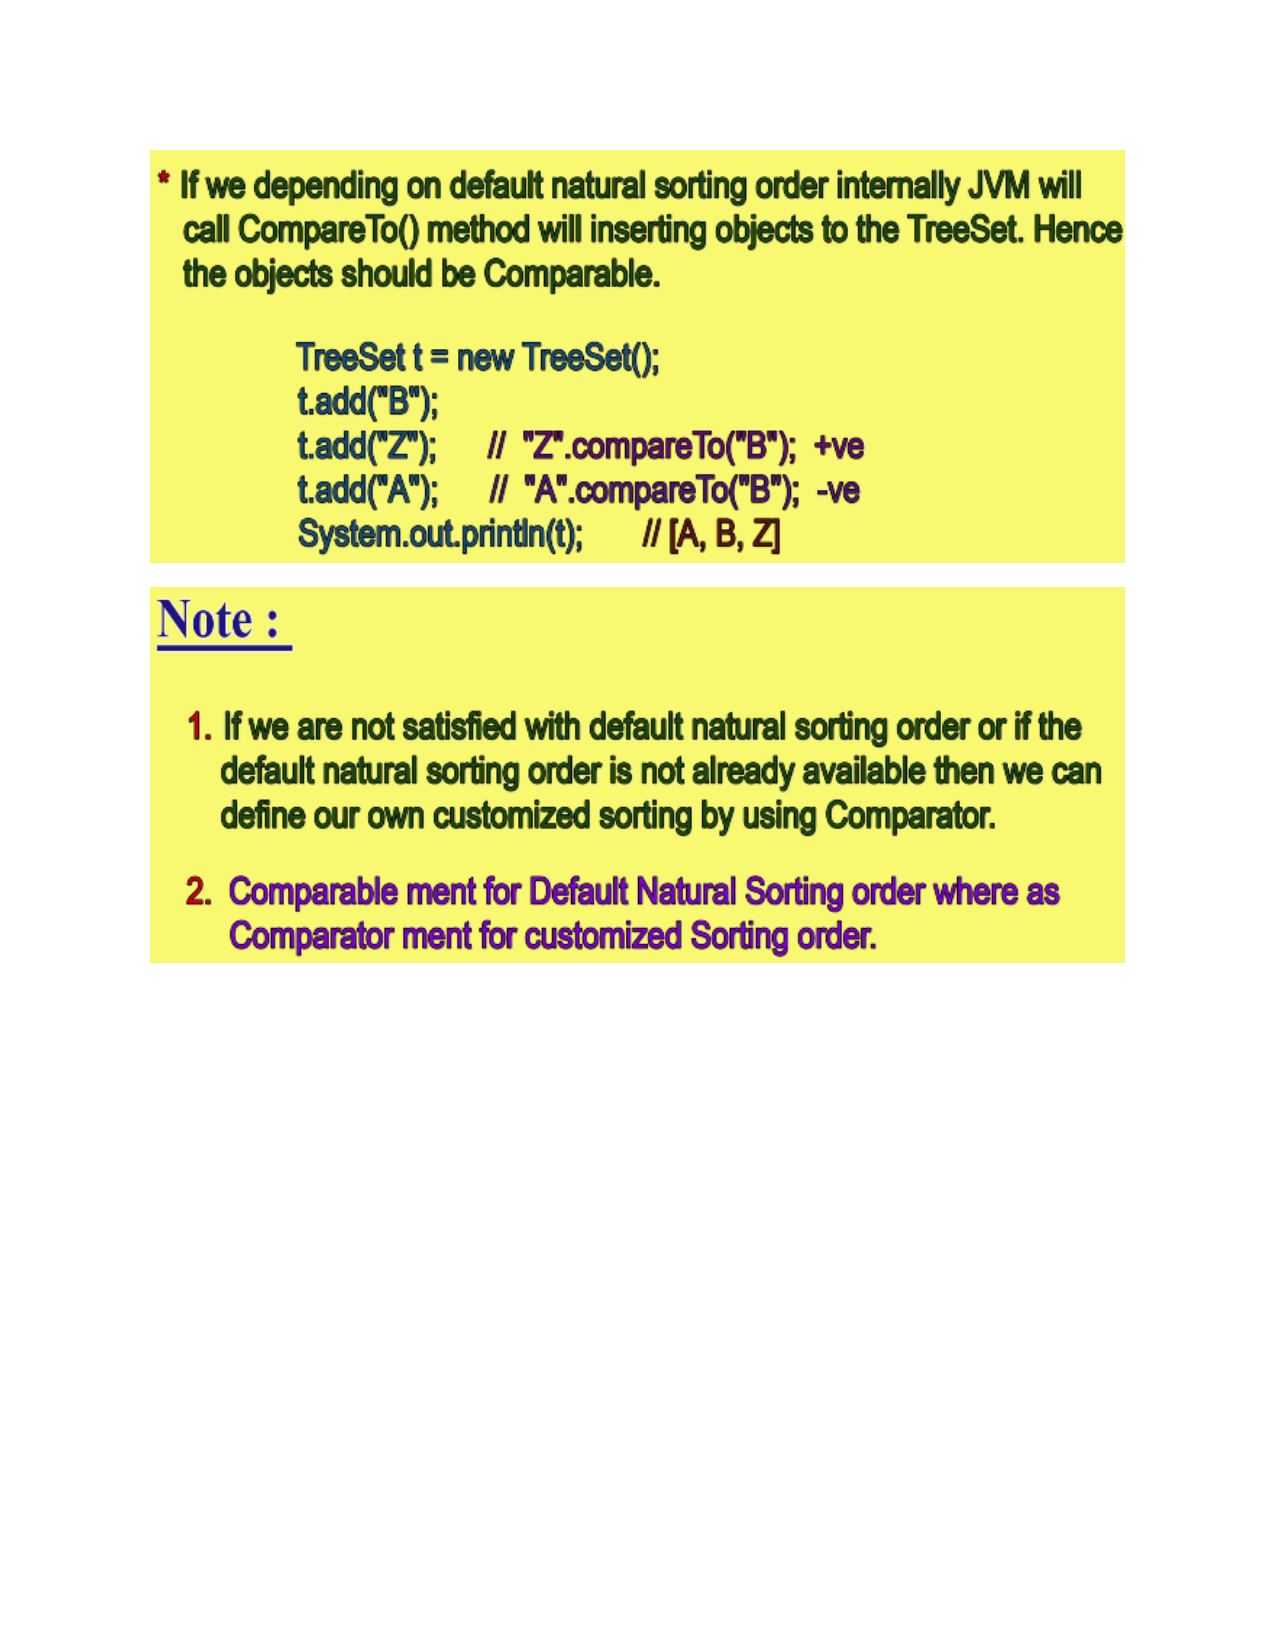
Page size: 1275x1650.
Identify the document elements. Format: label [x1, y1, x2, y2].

picture [150, 587, 1125, 963]
picture [150, 150, 1125, 563]
